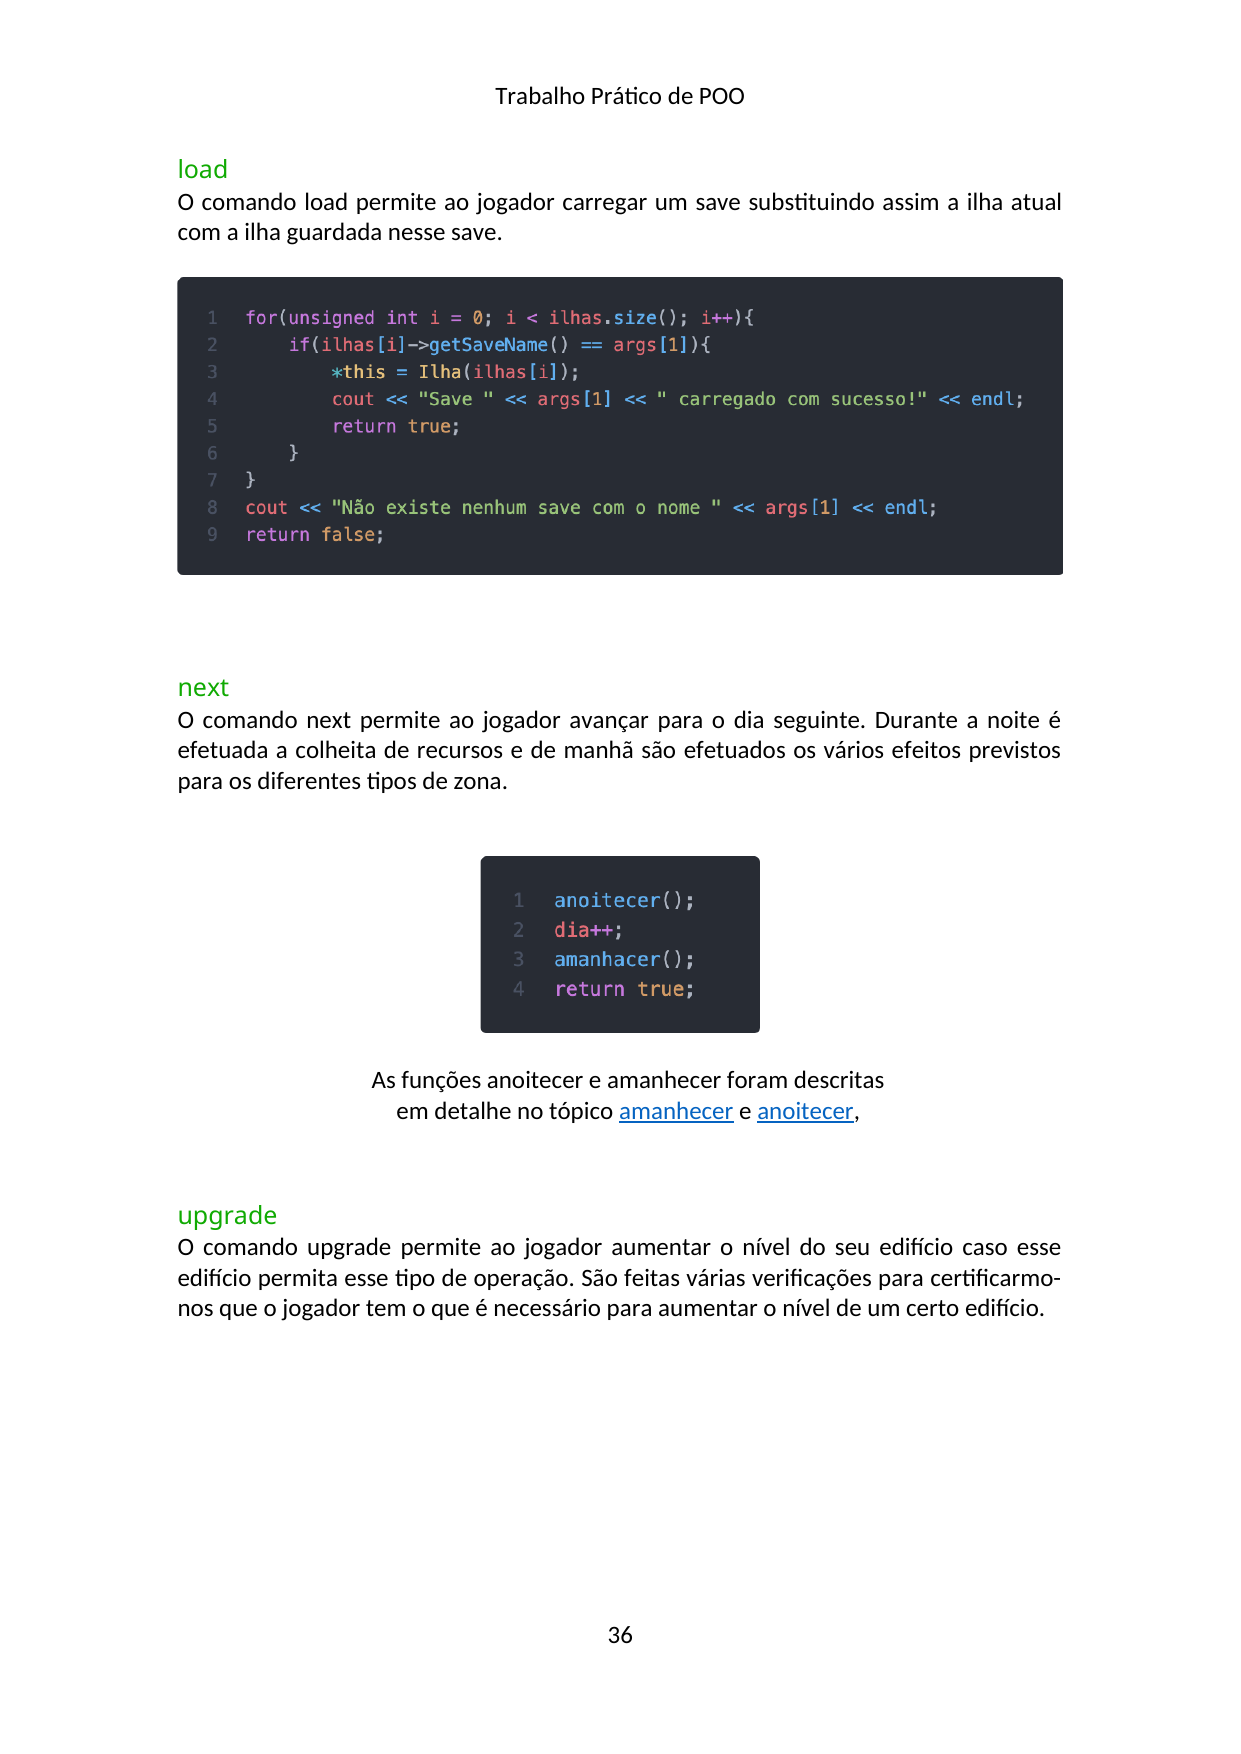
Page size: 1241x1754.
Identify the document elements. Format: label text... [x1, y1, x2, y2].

picture [480, 856, 760, 1033]
subtitle load [177, 152, 1063, 186]
text O comando load permite ao jogador carregar um save substituindo assim a ilha atual com a ilha guardada nesse save. [177, 186, 1063, 247]
subtitle next [177, 670, 1063, 704]
text O comando upgrade permite ao jogador aumentar o nível do seu edifício caso esse edifício permita esse tipo de operação. São feitas várias verificações para certificarmo-nos que o jogador tem o que é necessário para aumentar o nível de um certo edifício. [177, 1232, 1063, 1323]
picture [177, 277, 1063, 575]
subtitle upgrade [177, 1197, 1063, 1232]
text O comando next permite ao jogador avançar para o dia seguinte. Durante a noite é efetuada a colheita de recursos e de manhã são efetuados os vários efeitos previstos para os diferentes tipos de zona. [177, 704, 1063, 796]
